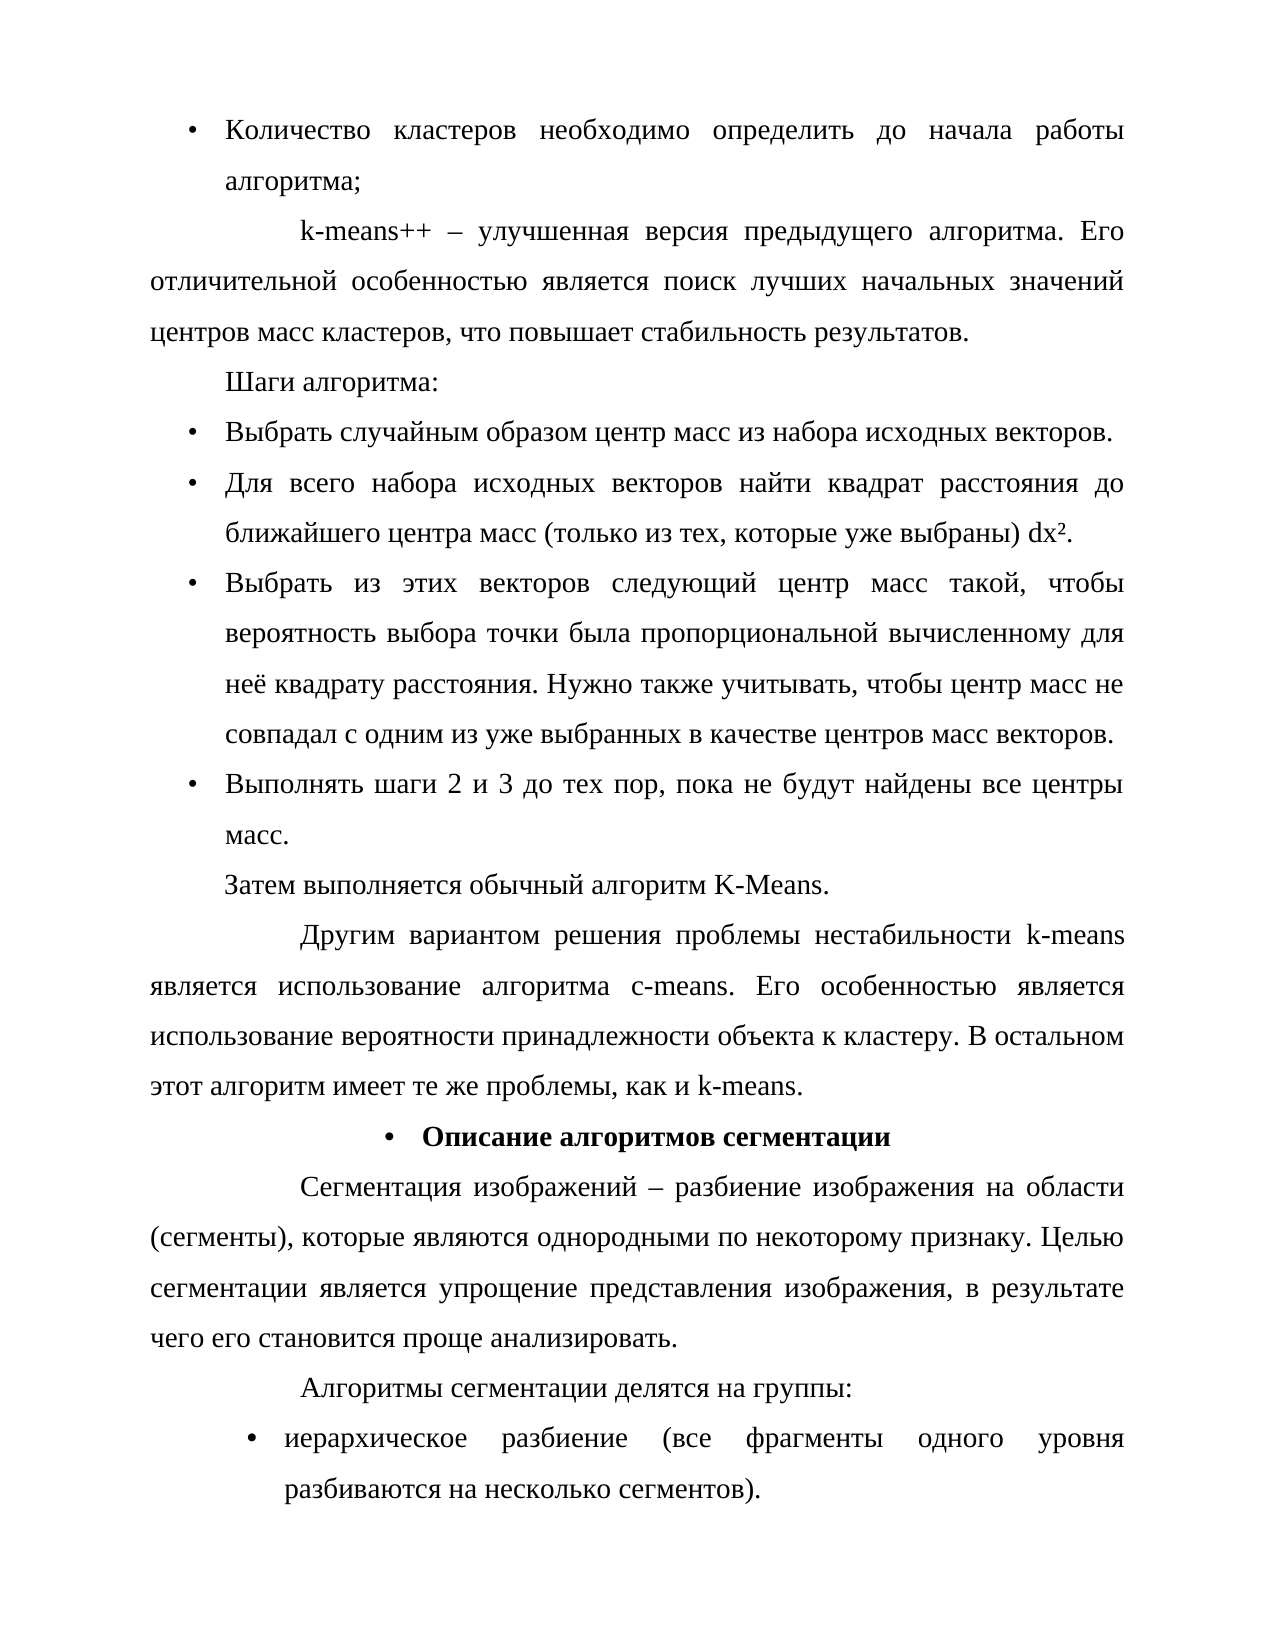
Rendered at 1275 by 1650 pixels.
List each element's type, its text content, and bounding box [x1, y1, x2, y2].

text Алгоритмы сегментации делятся на группы: [150, 1370, 1125, 1404]
list Для всего набора исходных векторов найти квадрат расстояния до ближайшего центра масс (только из тех, которые уже выбраны) dx². [187, 465, 1125, 548]
list иерархическое разбиение (все фрагменты одного уровня разбиваются на несколько сегментов). [247, 1421, 1125, 1504]
list Выбрать из этих векторов следующий центр масс такой, чтобы вероятность выбора точки была пропорциональной вычисленному для неё квадрату расстояния. Нужно также учитывать, чтобы центр масс не совпадал с одним из уже выбранных в качестве центров масс векторов. [187, 565, 1125, 750]
text k-means++ – улучшенная версия предыдущего алгоритма. Его отличительной особенностью является поиск лучших начальных значений центров масс кластеров, что повышает стабильность результатов. [150, 213, 1125, 347]
text Сегментация изображений – разбиение изображения на области (сегменты), которые являются однородными по некоторому признаку. Целью сегментации является упрощение представления изображения, в результате чего его становится проще анализировать. [150, 1169, 1125, 1353]
text Затем выполняется обычный алгоритм K-Means. [150, 867, 1125, 901]
list Выбрать случайным образом центр масс из набора исходных векторов. [187, 414, 1125, 448]
list Описание алгоритмов сегментации [150, 1119, 1125, 1152]
text Шаги алгоритма: [150, 364, 1125, 398]
list Выполнять шаги 2 и 3 до тех пор, пока не будут найдены все центры масс. [187, 767, 1125, 850]
text Другим вариантом решения проблемы нестабильности k-means является использование алгоритма c-means. Его особенностью является использование вероятности принадлежности объекта к кластеру. В остальном этот алгоритм имеет те же проблемы, как и k-means. [150, 917, 1125, 1102]
list Количество кластеров необходимо определить до начала работы алгоритма; [187, 112, 1125, 196]
